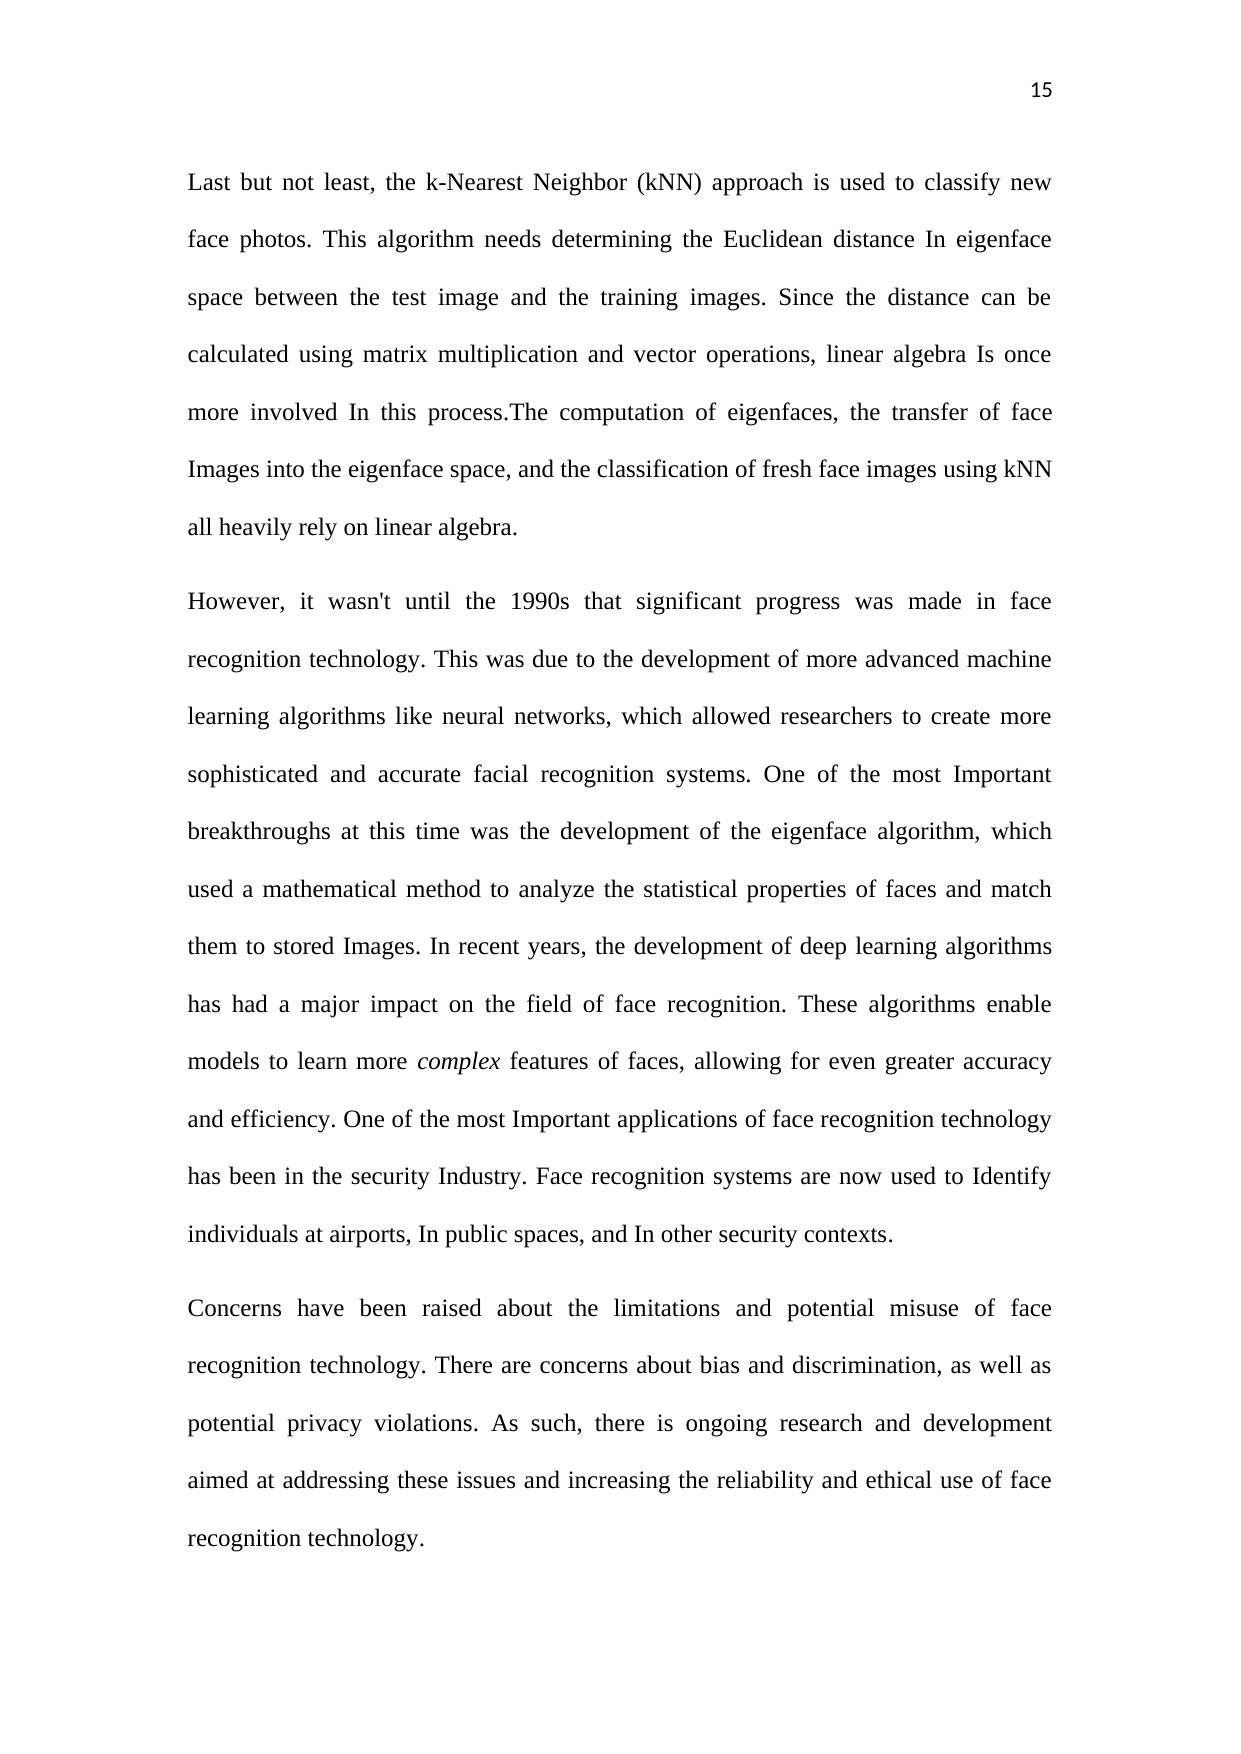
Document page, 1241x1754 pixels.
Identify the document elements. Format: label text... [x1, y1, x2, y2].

text Concerns have been raised about the limitations and potential misuse of face recognition technology. There are concerns about bias and discrimination, as well as potential privacy violations. As such, there is ongoing research and development aimed at addressing these issues and increasing the reliability and ethical use of face recognition technology. [187, 1293, 1053, 1552]
text Last but not least, the k-Nearest Neighbor (kNN) approach is used to classify new face photos. This algorithm needs determining the Euclidean distance In eigenface space between the test image and the training images. Since the distance can be calculated using matrix multiplication and vector operations, linear algebra Is once more involved In this process.The computation of eigenfaces, the transfer of face Images into the eigenface space, and the classification of fresh face images using kNN all heavily rely on linear algebra. [187, 167, 1053, 541]
text However, it wasn't until the 1990s that significant progress was made in face recognition technology. This was due to the development of more advanced machine learning algorithms like neural networks, which allowed researchers to create more sophisticated and accurate facial recognition systems. One of the most Important breakthroughs at this time was the development of the eigenface algorithm, which used a mathematical method to analyze the statistical properties of faces and match them to stored Images. In recent years, the development of deep learning algorithms has had a major impact on the field of face recognition. These algorithms enable models to learn more complex features of faces, allowing for even greater accuracy and efficiency. One of the most Important applications of face recognition technology has been in the security Industry. Face recognition systems are now used to Identify individuals at airports, In public spaces, and In other security contexts. [187, 586, 1053, 1247]
